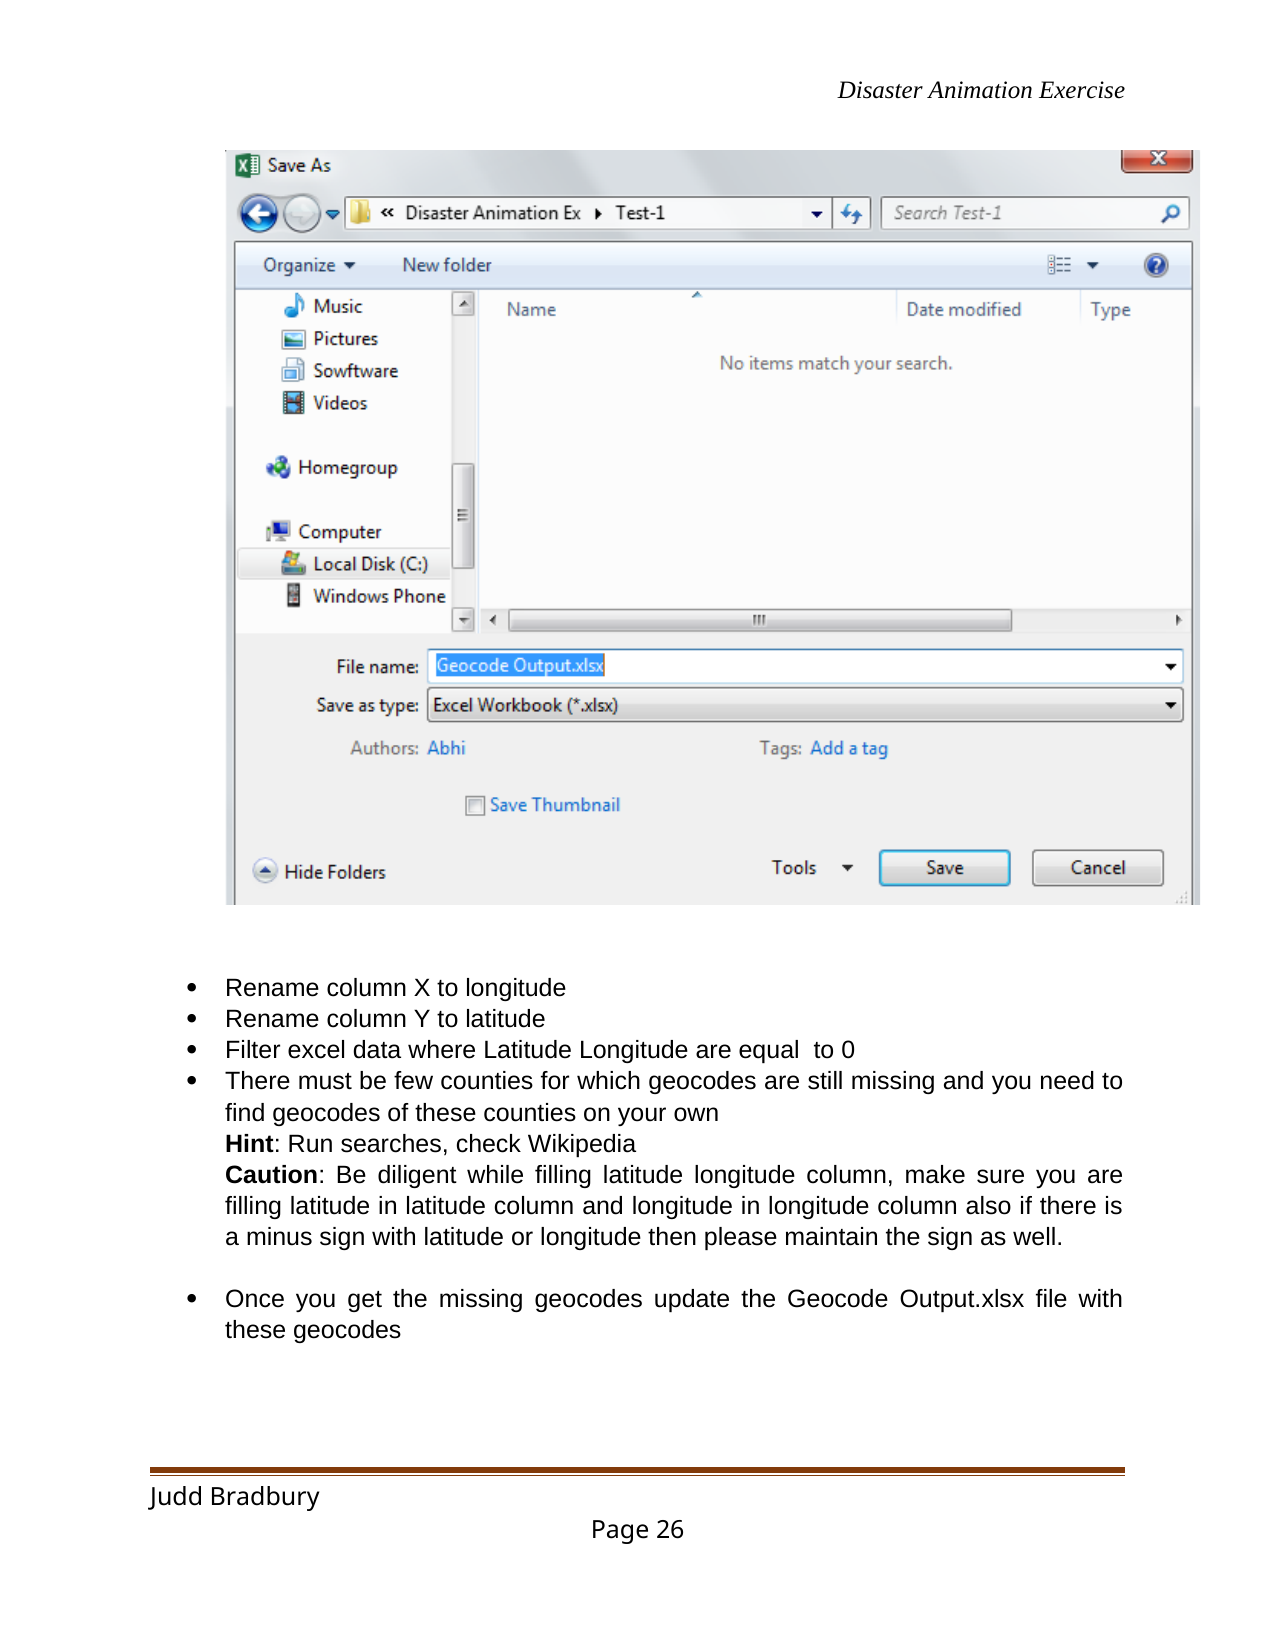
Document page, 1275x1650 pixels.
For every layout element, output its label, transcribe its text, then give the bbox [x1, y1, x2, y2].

list Filter excel data where Latitude Longitude are equal to 0 [187, 1035, 1125, 1064]
list Rename column Y to latitude [187, 1004, 1125, 1033]
list There must be few counties for which geocodes are still missing and you need to find geocodes of these counties on your own [187, 1066, 1125, 1126]
picture [225, 150, 1200, 905]
list Caution: Be diligent while filling latitude longitude column, make sure you are filling latitude in latitude column and longitude in longitude column also if there is a minus sign with latitude or longitude then please maintain the sign as well. [225, 1159, 1125, 1250]
list Rename column X to longitude [187, 973, 1125, 1002]
list Once you get the missing geocodes update the Geocode Output.xlsx file with these geocodes [187, 1284, 1125, 1344]
list Hint: Run searches, check Wikipedia [225, 1128, 1125, 1157]
